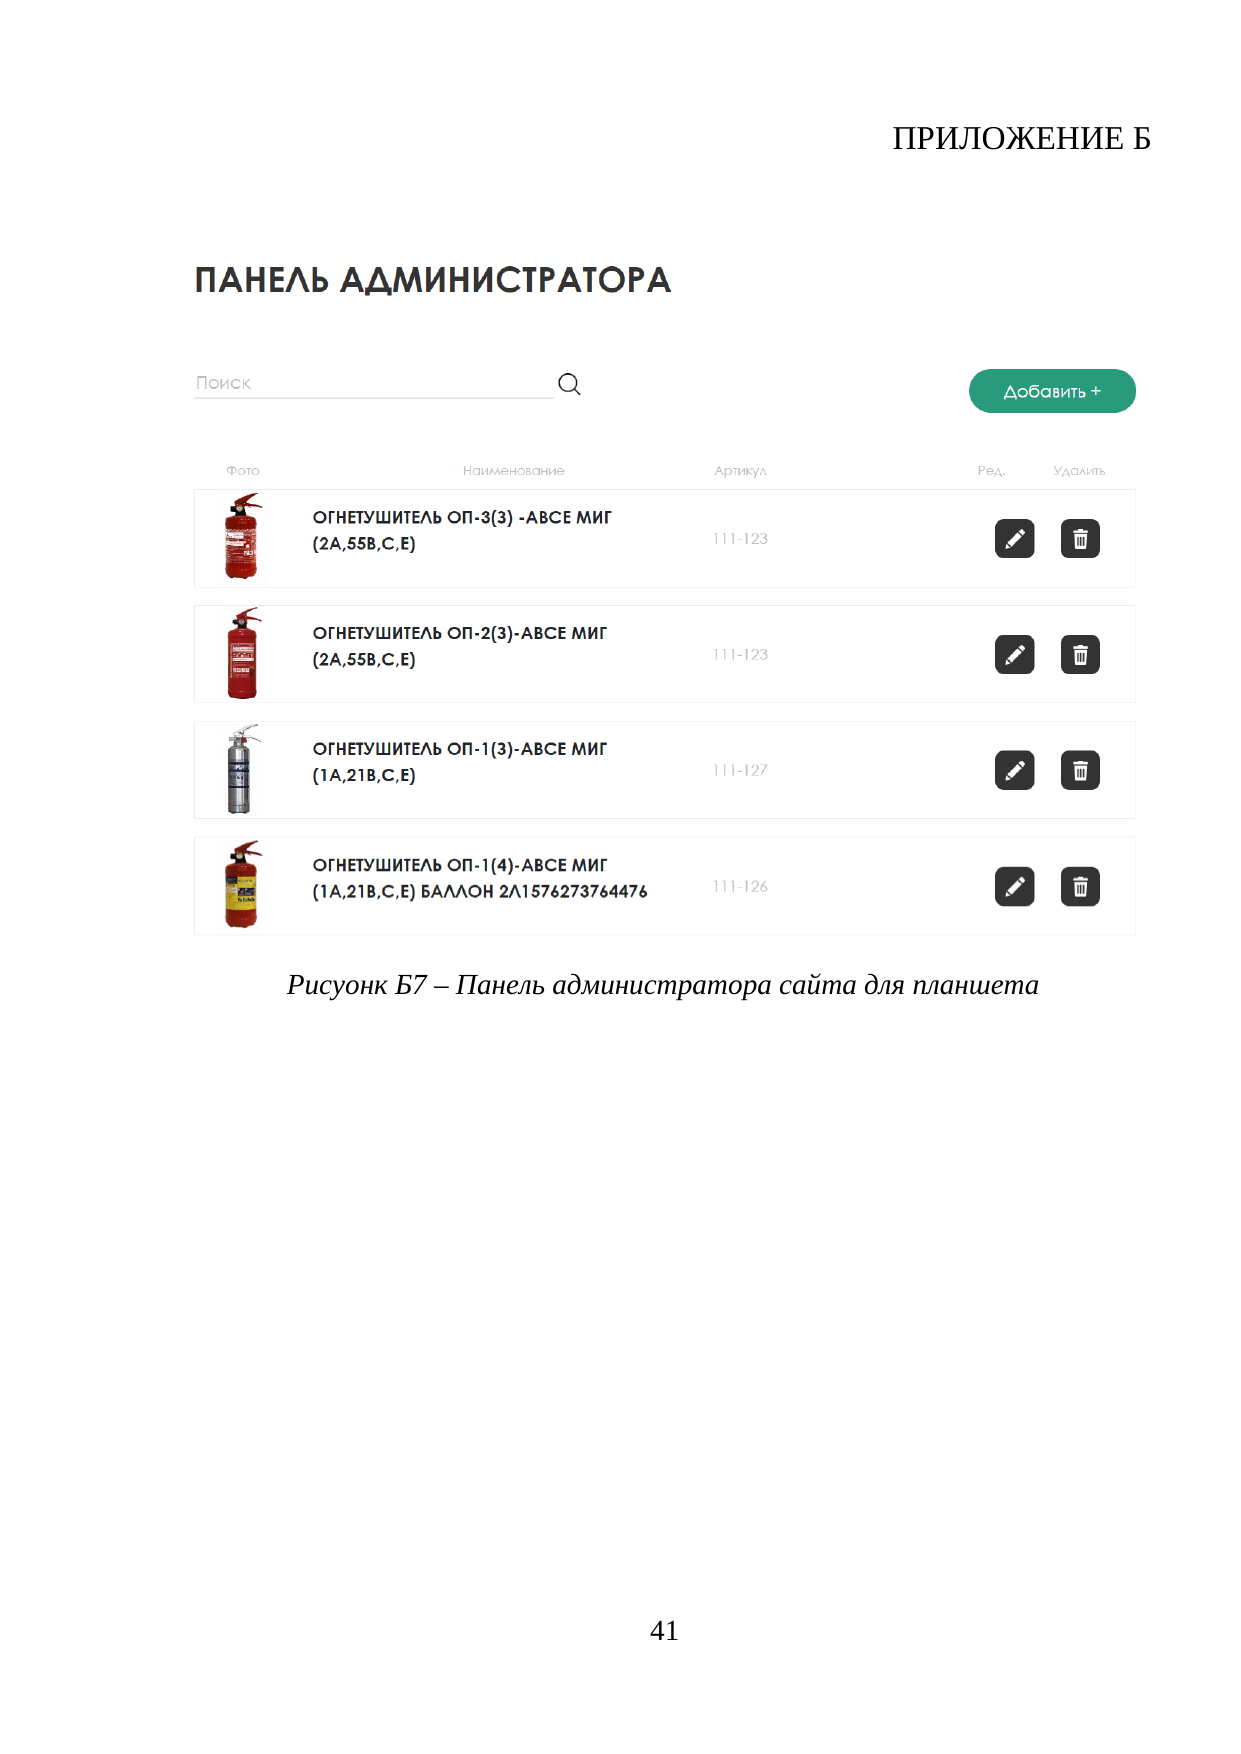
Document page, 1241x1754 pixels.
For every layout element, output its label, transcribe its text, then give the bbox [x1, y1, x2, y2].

text Рисуонк Б7 – Панель администратора сайта для планшета [177, 967, 1152, 1001]
text ПРИЛОЖЕНИЕ Б [177, 118, 1152, 156]
picture [177, 197, 1152, 952]
